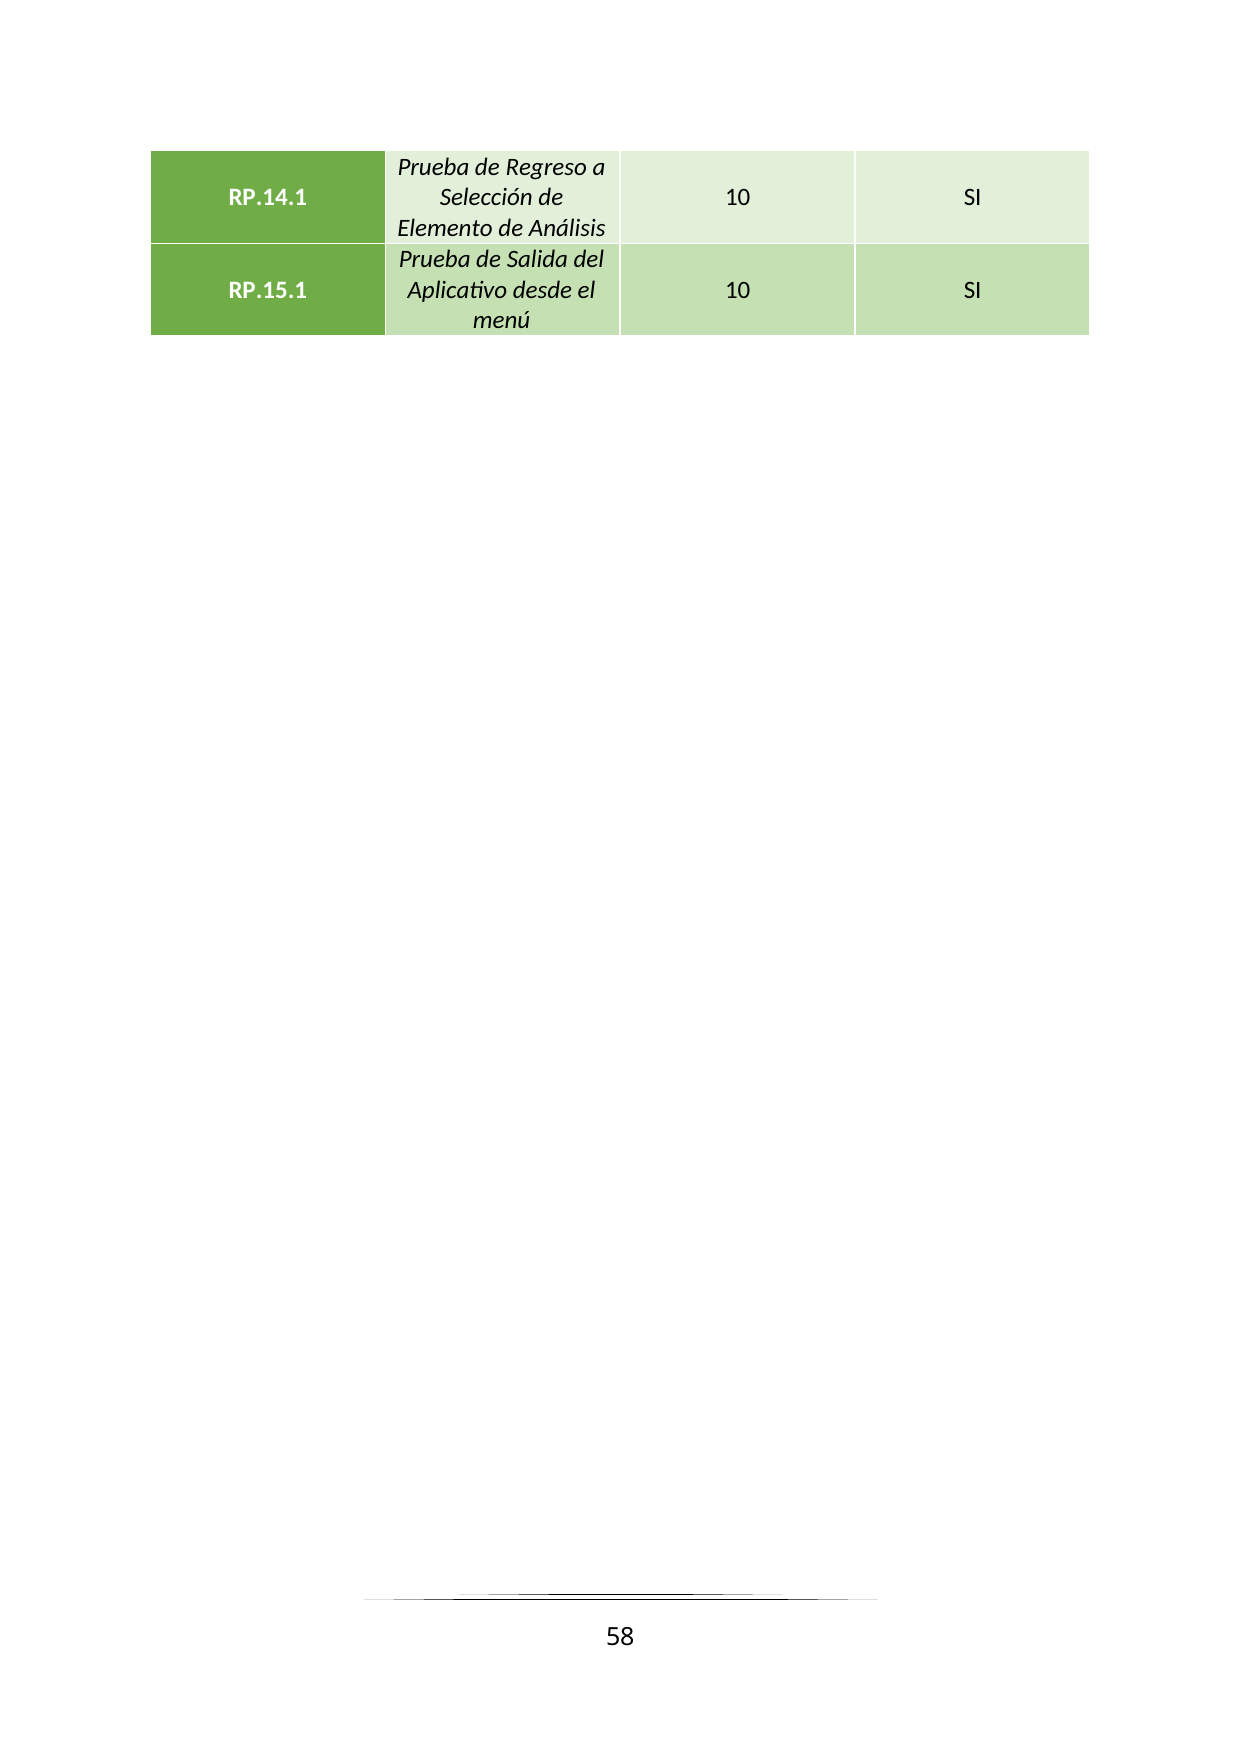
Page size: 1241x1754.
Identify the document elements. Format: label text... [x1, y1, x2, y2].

table_cell Prueba de Salida del Aplicativo desde el menú [386, 244, 619, 335]
table_cell SI [856, 244, 1089, 335]
table_cell SI [856, 151, 1089, 243]
table_cell RP.14.1 [151, 151, 385, 243]
table_cell Prueba de Regreso a Selección de Elemento de Análisis [386, 151, 619, 243]
table_cell 10 [621, 244, 854, 335]
table_cell RP.15.1 [151, 244, 385, 335]
table_cell 10 [621, 151, 854, 243]
